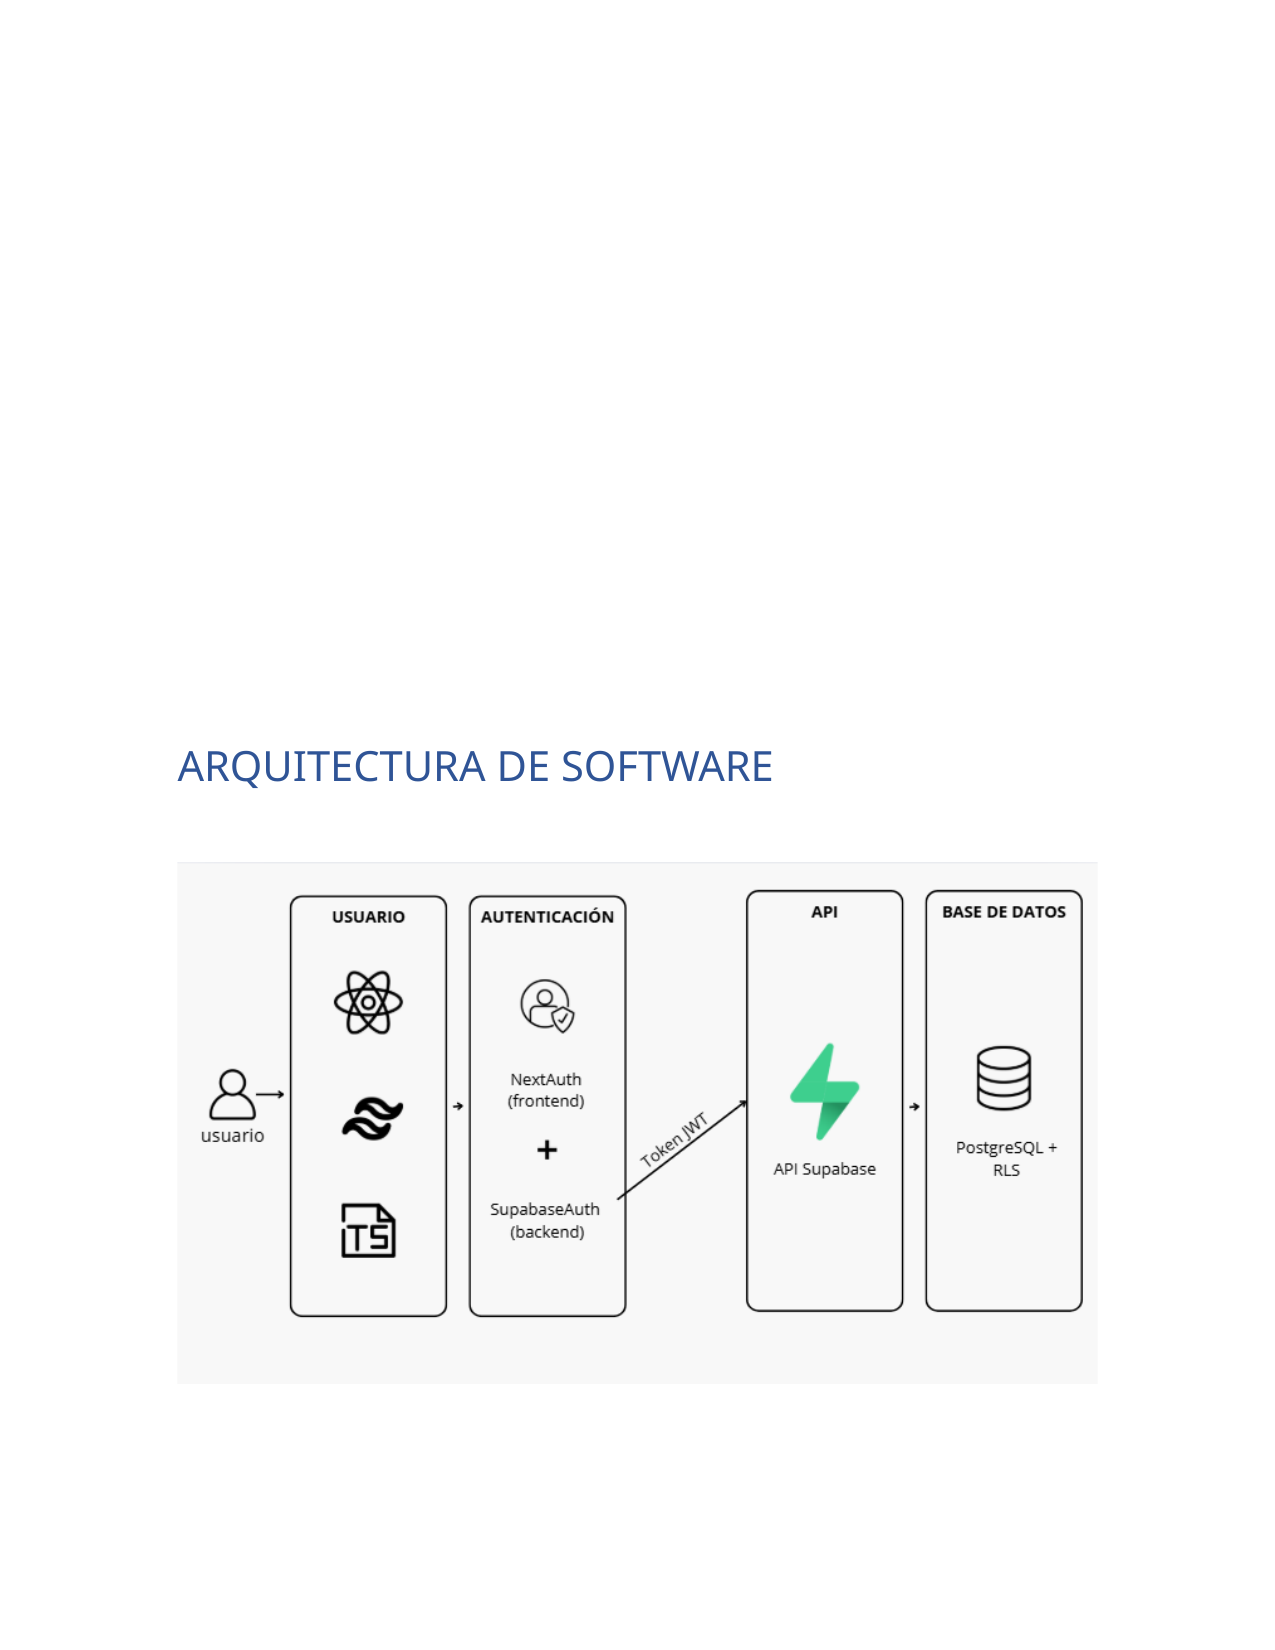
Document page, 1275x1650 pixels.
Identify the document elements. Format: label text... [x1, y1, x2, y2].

subtitle ARQUITECTURA DE SOFTWARE [177, 737, 1098, 793]
picture [177, 862, 1098, 1384]
